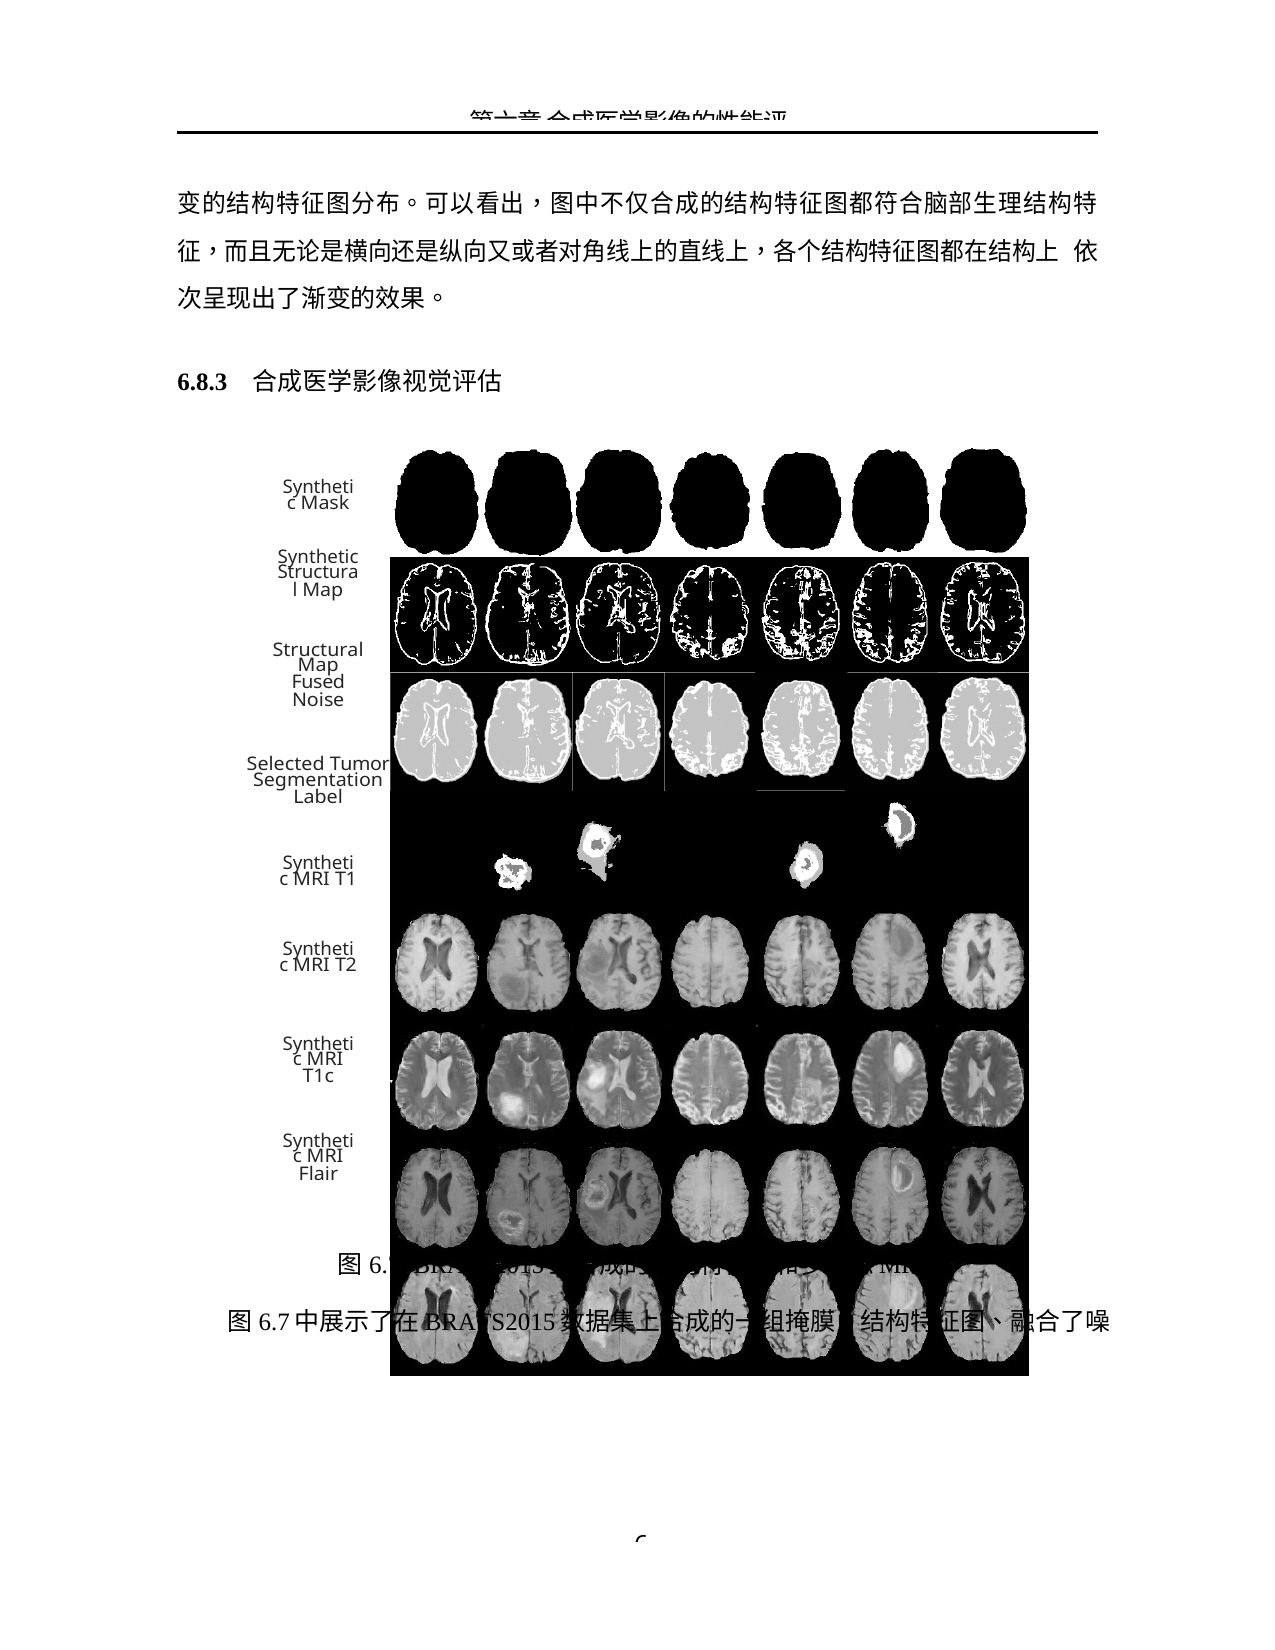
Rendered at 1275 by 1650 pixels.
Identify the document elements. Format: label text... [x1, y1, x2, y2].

text Structural Map Fused Noise [269, 642, 366, 712]
text Synthetic MRI T2 [278, 942, 358, 977]
picture [390, 444, 1029, 1247]
text Synthetic MRI T1 [278, 856, 358, 890]
text Selected Tumor Segmentation Label [235, 757, 400, 809]
list 合成医学影像视觉评估 [177, 363, 1250, 397]
text Synthetic Structural Map [276, 550, 359, 602]
picture [390, 1281, 1029, 1304]
text Synthetic MRI Flair [278, 1133, 358, 1186]
picture [390, 1338, 1029, 1376]
text Synthetic Mask [278, 480, 358, 515]
text 图 6.7中展示了在BRATS2015数据集上合成的一组掩膜、结构特征图、融合了噪 [227, 1304, 1250, 1338]
text Synthetic MRI T1c [278, 1036, 358, 1088]
text 变的结构特征图分布。可以看出，图中不仅合成的结构特征图都符合脑部生理结构特 征，而且无论是横向还是纵向又或者对角线上的直线上，各个结构特征图都在结构上 依次呈现出了渐变的效果。 [177, 186, 1098, 315]
text 图 6.7: BRATS2015上合成的结构特征图和多模态MRI。 [337, 1247, 1250, 1281]
